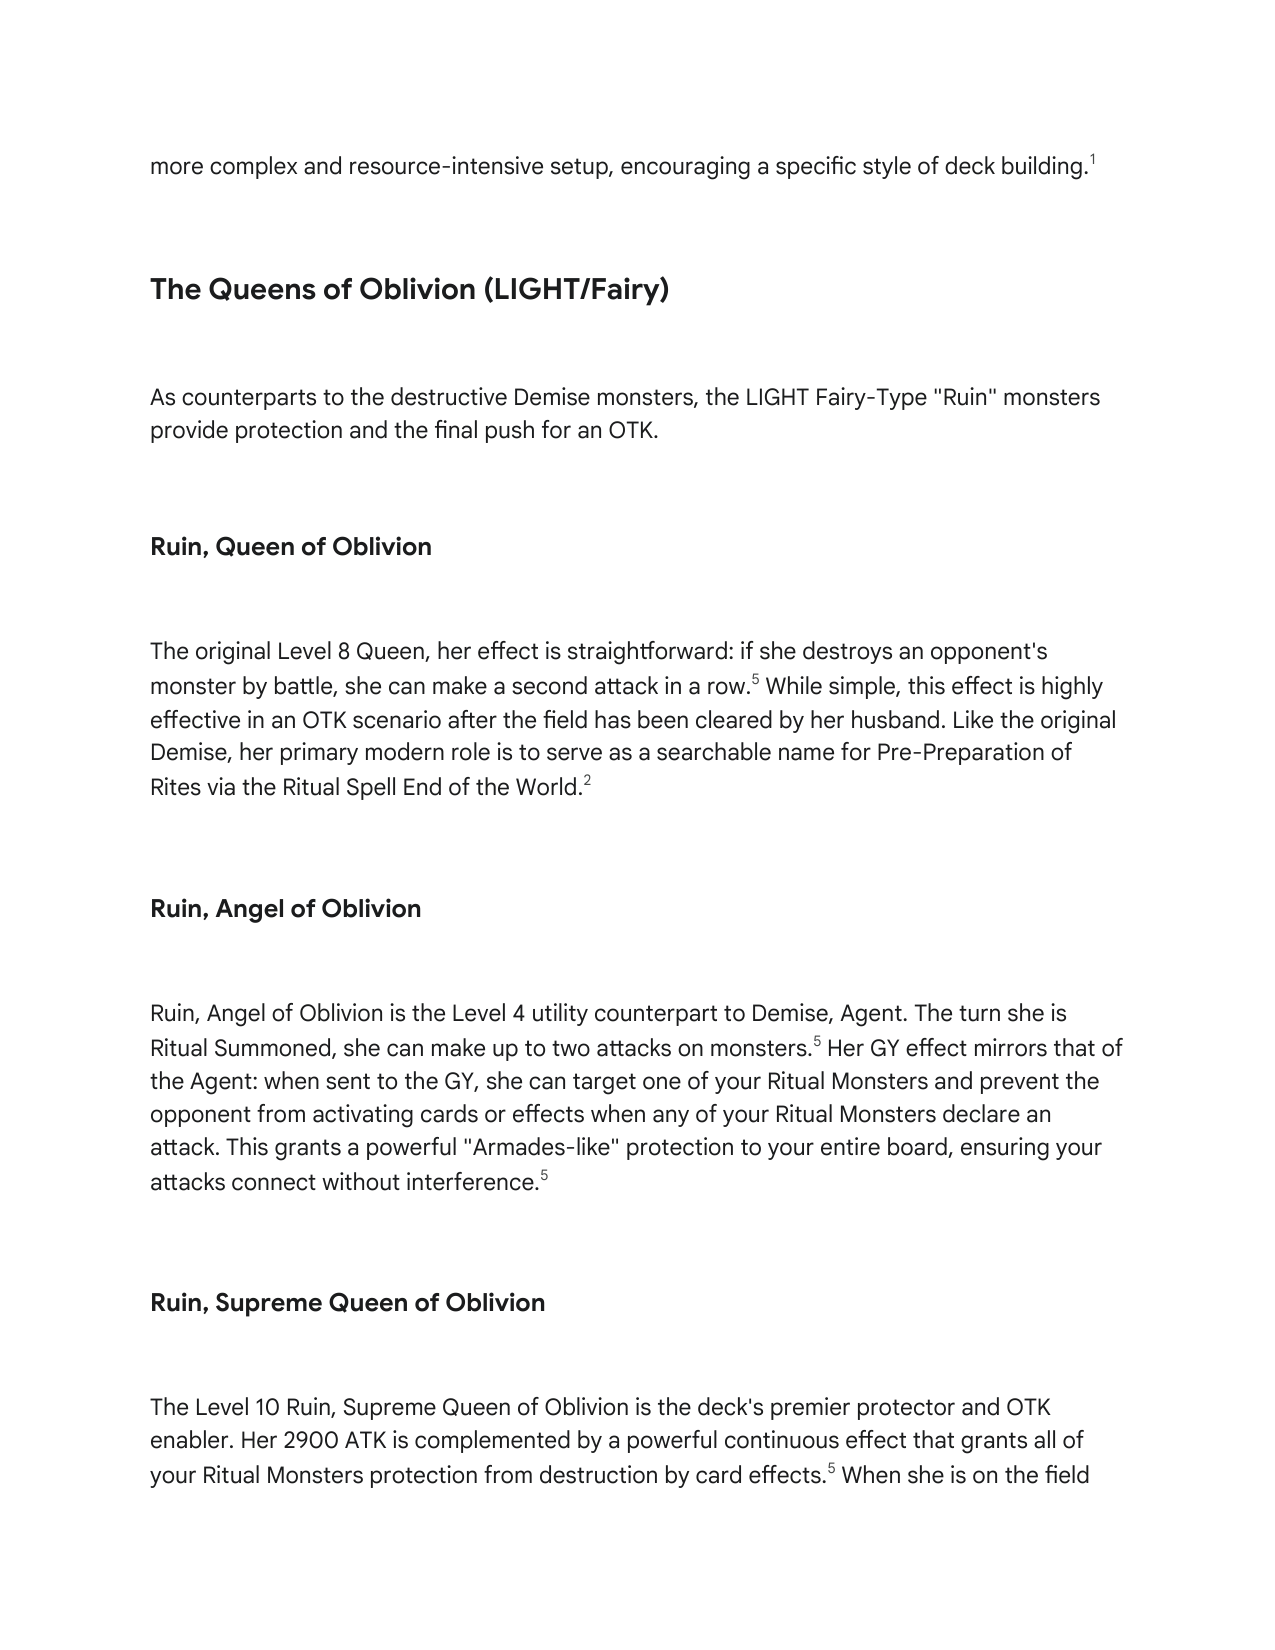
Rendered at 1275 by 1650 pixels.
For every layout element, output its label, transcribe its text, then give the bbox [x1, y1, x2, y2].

subtitle Ruin, Queen of Oblivion [150, 531, 1125, 563]
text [150, 1393, 1125, 1491]
text The original Level 8 Queen, her effect is straightforward: if she destroys an opponent's monster by battle, she can make a second attack in a row.5 While simple, this effect is highly effective in an OTK scenario after the field has been cleared by her husband. Like the original Demise, her primary modern role is to serve as a searchable name for Pre-Preparation of Rites via the Ritual Spell End of the World.2 [150, 637, 1125, 803]
text As counterparts to the destructive Demise monsters, the LIGHT Fairy-Type "Ruin" monsters provide protection and the final push for an OTK. [150, 383, 1125, 445]
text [150, 150, 1125, 181]
subtitle The Queens of Oblivion (LIGHT/Fairy) [150, 271, 1125, 308]
subtitle Ruin, Supreme Queen of Oblivion [150, 1287, 1125, 1319]
subtitle Ruin, Angel of Oblivion [150, 893, 1125, 924]
text Ruin, Angel of Oblivion is the Level 4 utility counterpart to Demise, Agent. The turn she is Ritual Summoned, she can make up to two attacks on monsters.5 Her GY effect mirrors that of the Agent: when sent to the GY, she can target one of your Ritual Monsters and prevent the opponent from activating cards or effects when any of your Ritual Monsters declare an attack. This grants a powerful "Armades-like" protection to your entire board, ensuring your attacks connect without interference.5 [150, 999, 1125, 1197]
